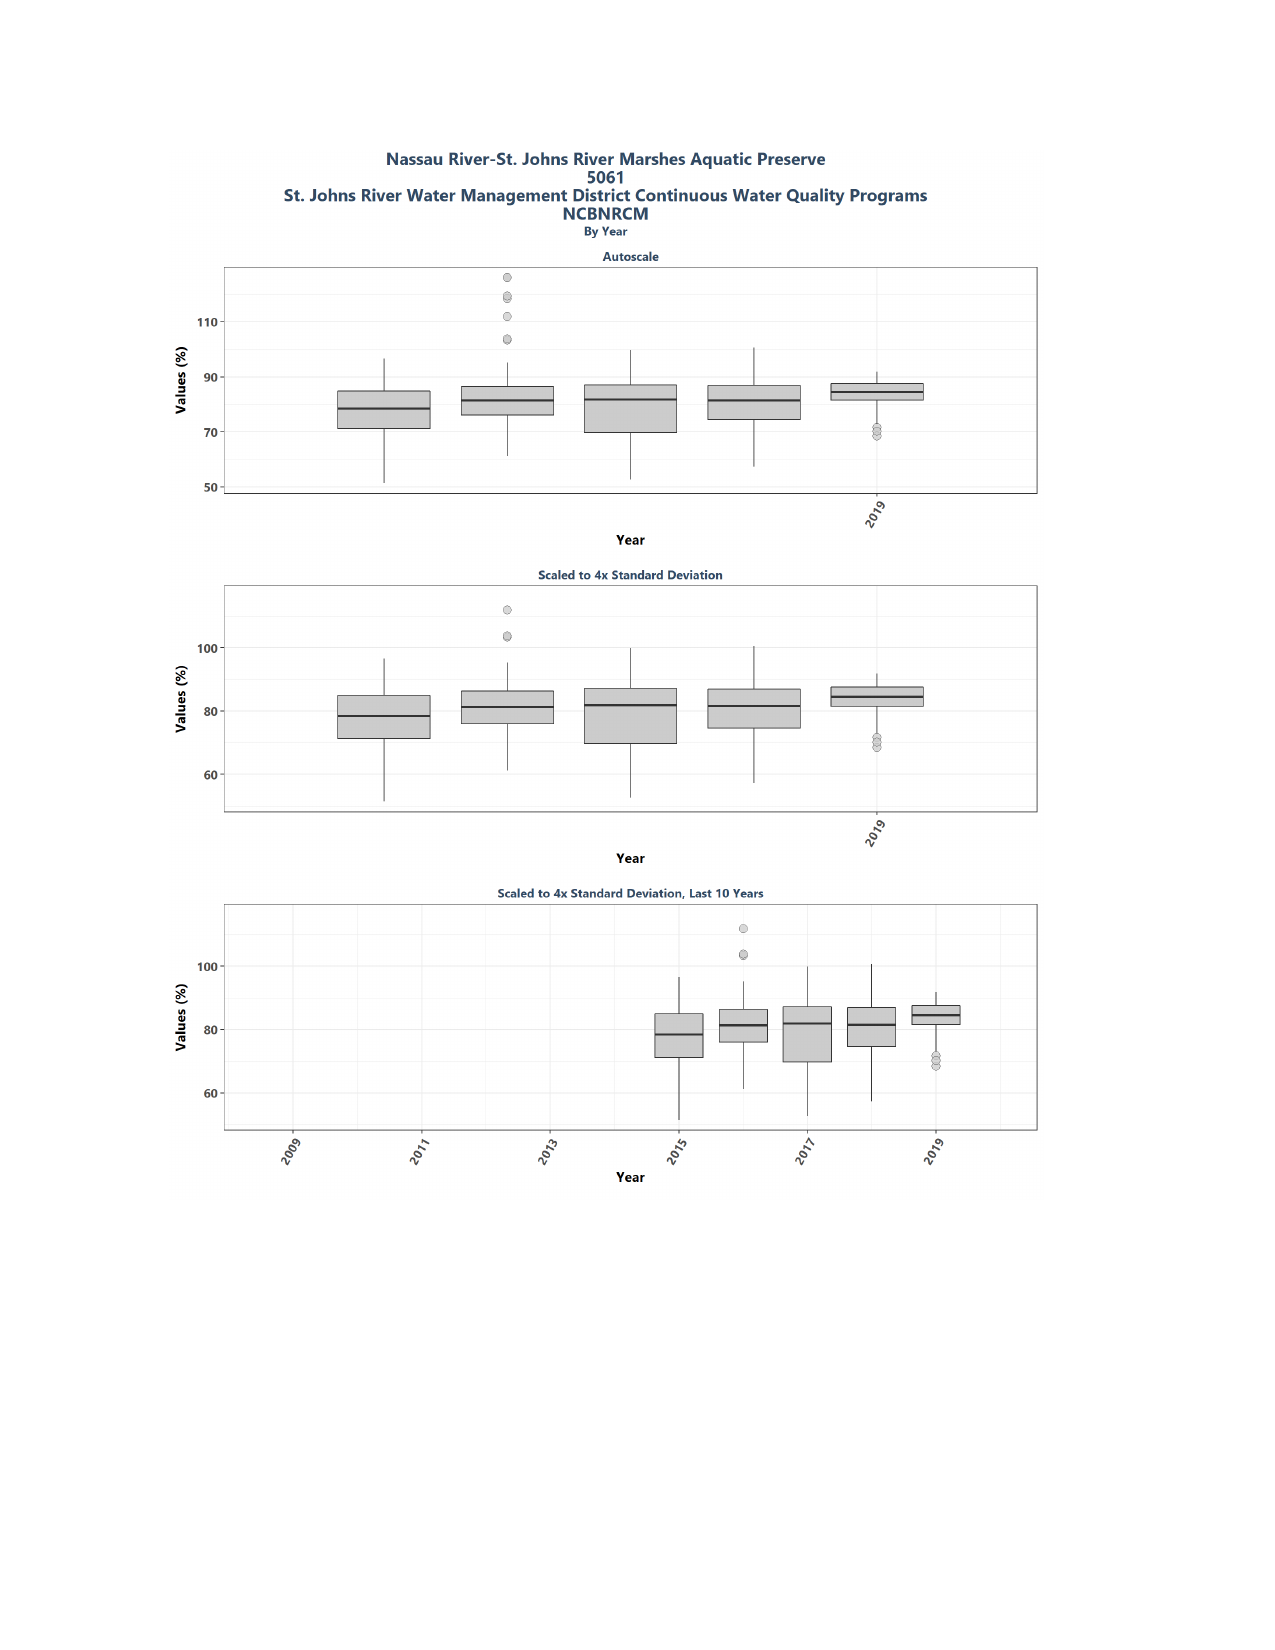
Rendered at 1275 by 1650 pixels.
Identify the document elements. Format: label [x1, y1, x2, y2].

picture [168, 150, 1044, 1200]
